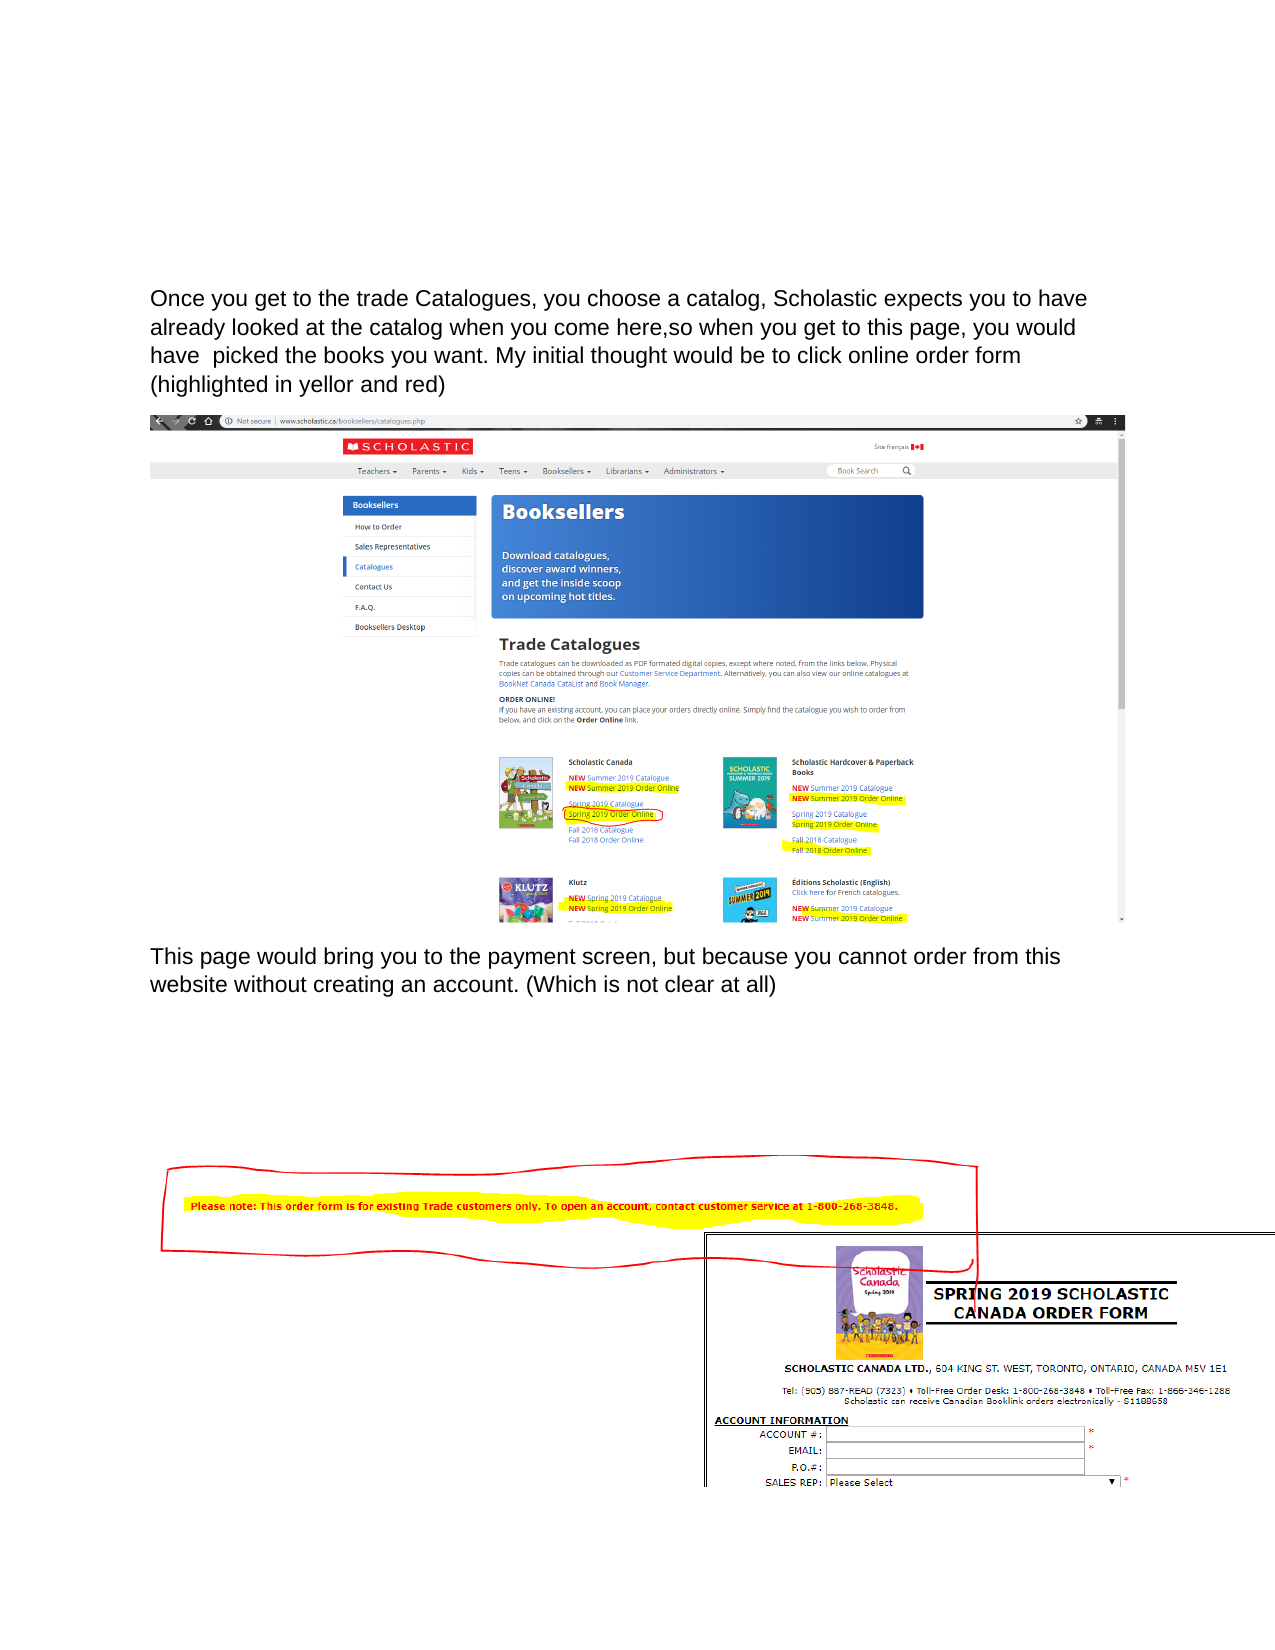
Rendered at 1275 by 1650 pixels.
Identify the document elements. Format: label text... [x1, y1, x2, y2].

text Once you get to the trade Catalogues, you choose a catalog, Scholastic expects you to have already looked at the catalog when you come here,so when you get to this page, you would have picked the books you want. My initial thought would be to click online order form (highlighted in yellor and red) [150, 285, 1125, 397]
picture [150, 415, 1125, 924]
text This page would bring you to the payment screen, but because you cannot order from this website without creating an account. (Which is not clear at all) [150, 943, 1125, 998]
picture [160, 1155, 1275, 1487]
